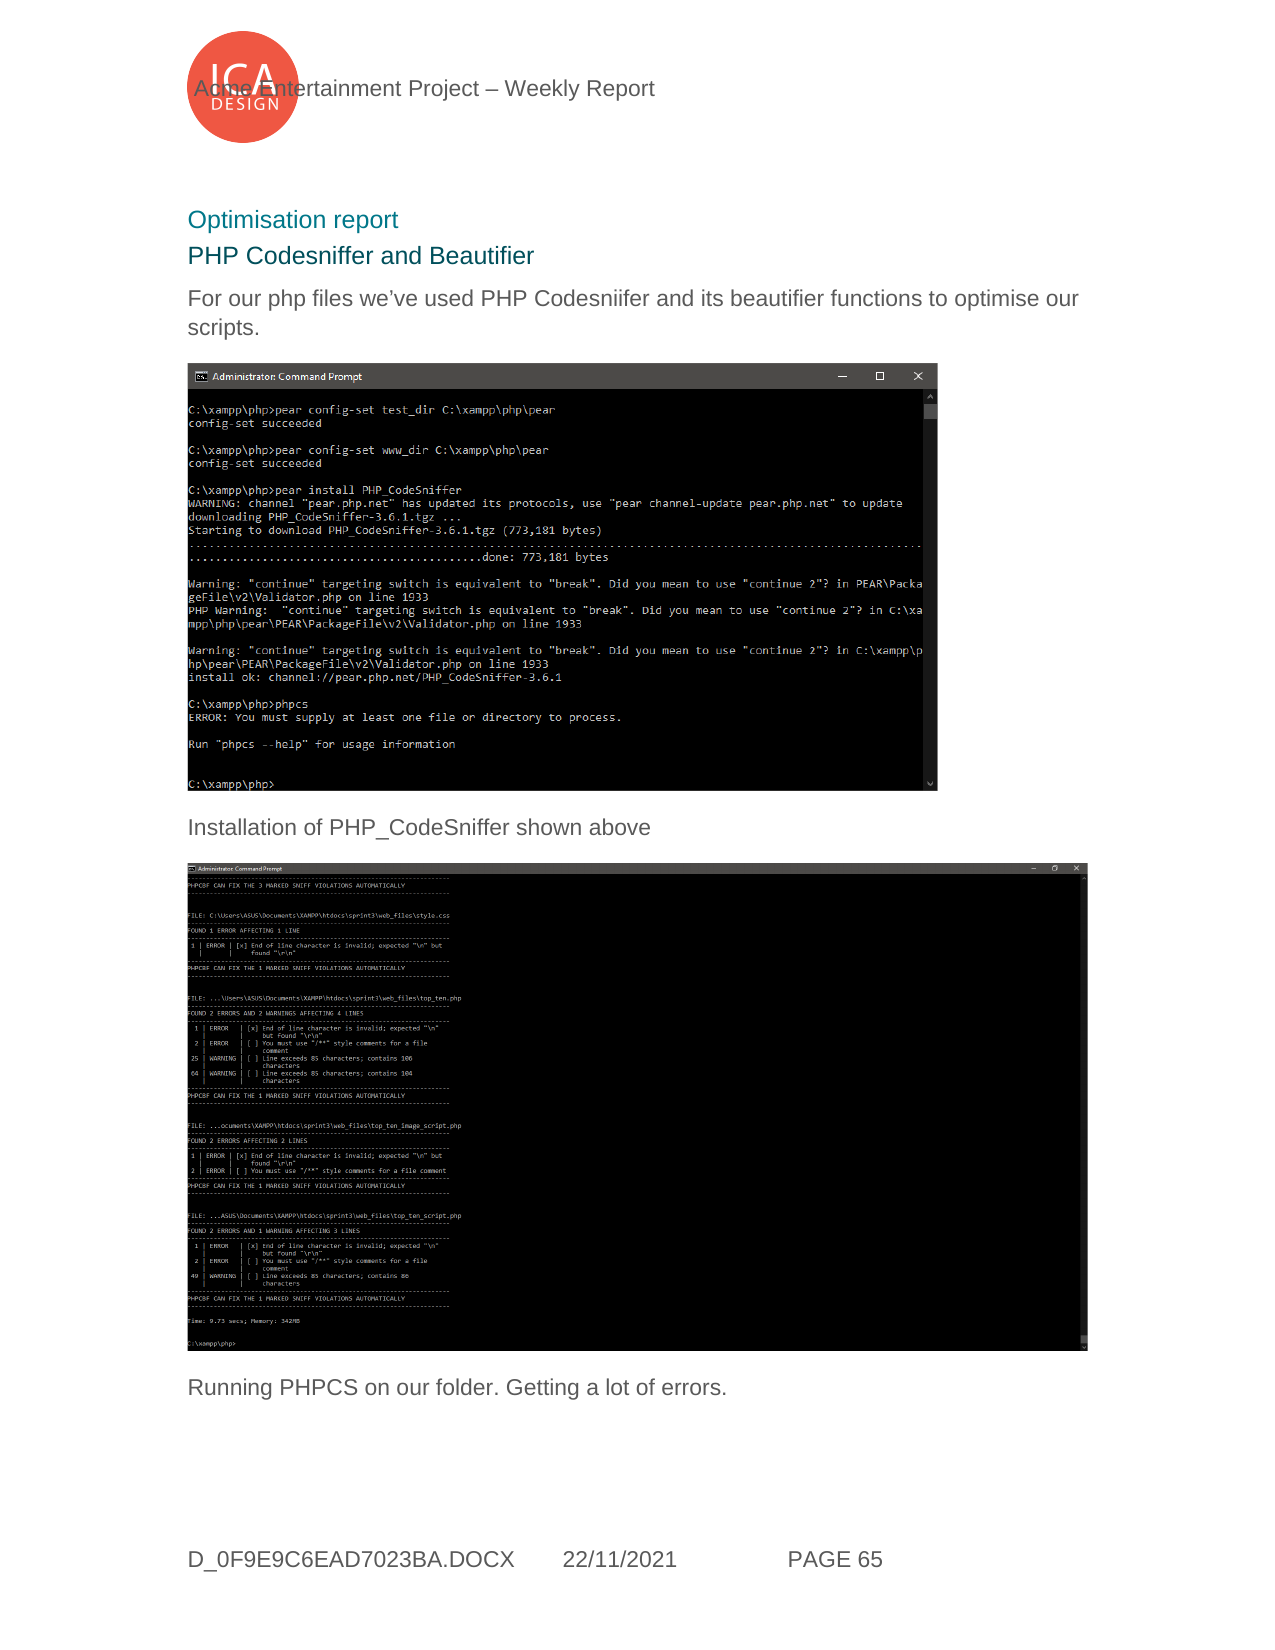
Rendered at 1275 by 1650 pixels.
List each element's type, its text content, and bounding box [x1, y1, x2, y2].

text For our php files we’ve used PHP Codesniifer and its beautifier functions to optimise our scripts. [187, 285, 1087, 340]
text Installation of PHP_CodeSniffer shown above [187, 813, 1087, 840]
subtitle PHP Codesniffer and Beautifier [187, 241, 1087, 269]
subtitle Optimisation report [187, 205, 1087, 234]
picture [187, 363, 938, 791]
picture [187, 31, 299, 143]
text Running PHPCS on our folder. Getting a lot of errors. [187, 1374, 1087, 1401]
picture [187, 863, 1088, 1351]
